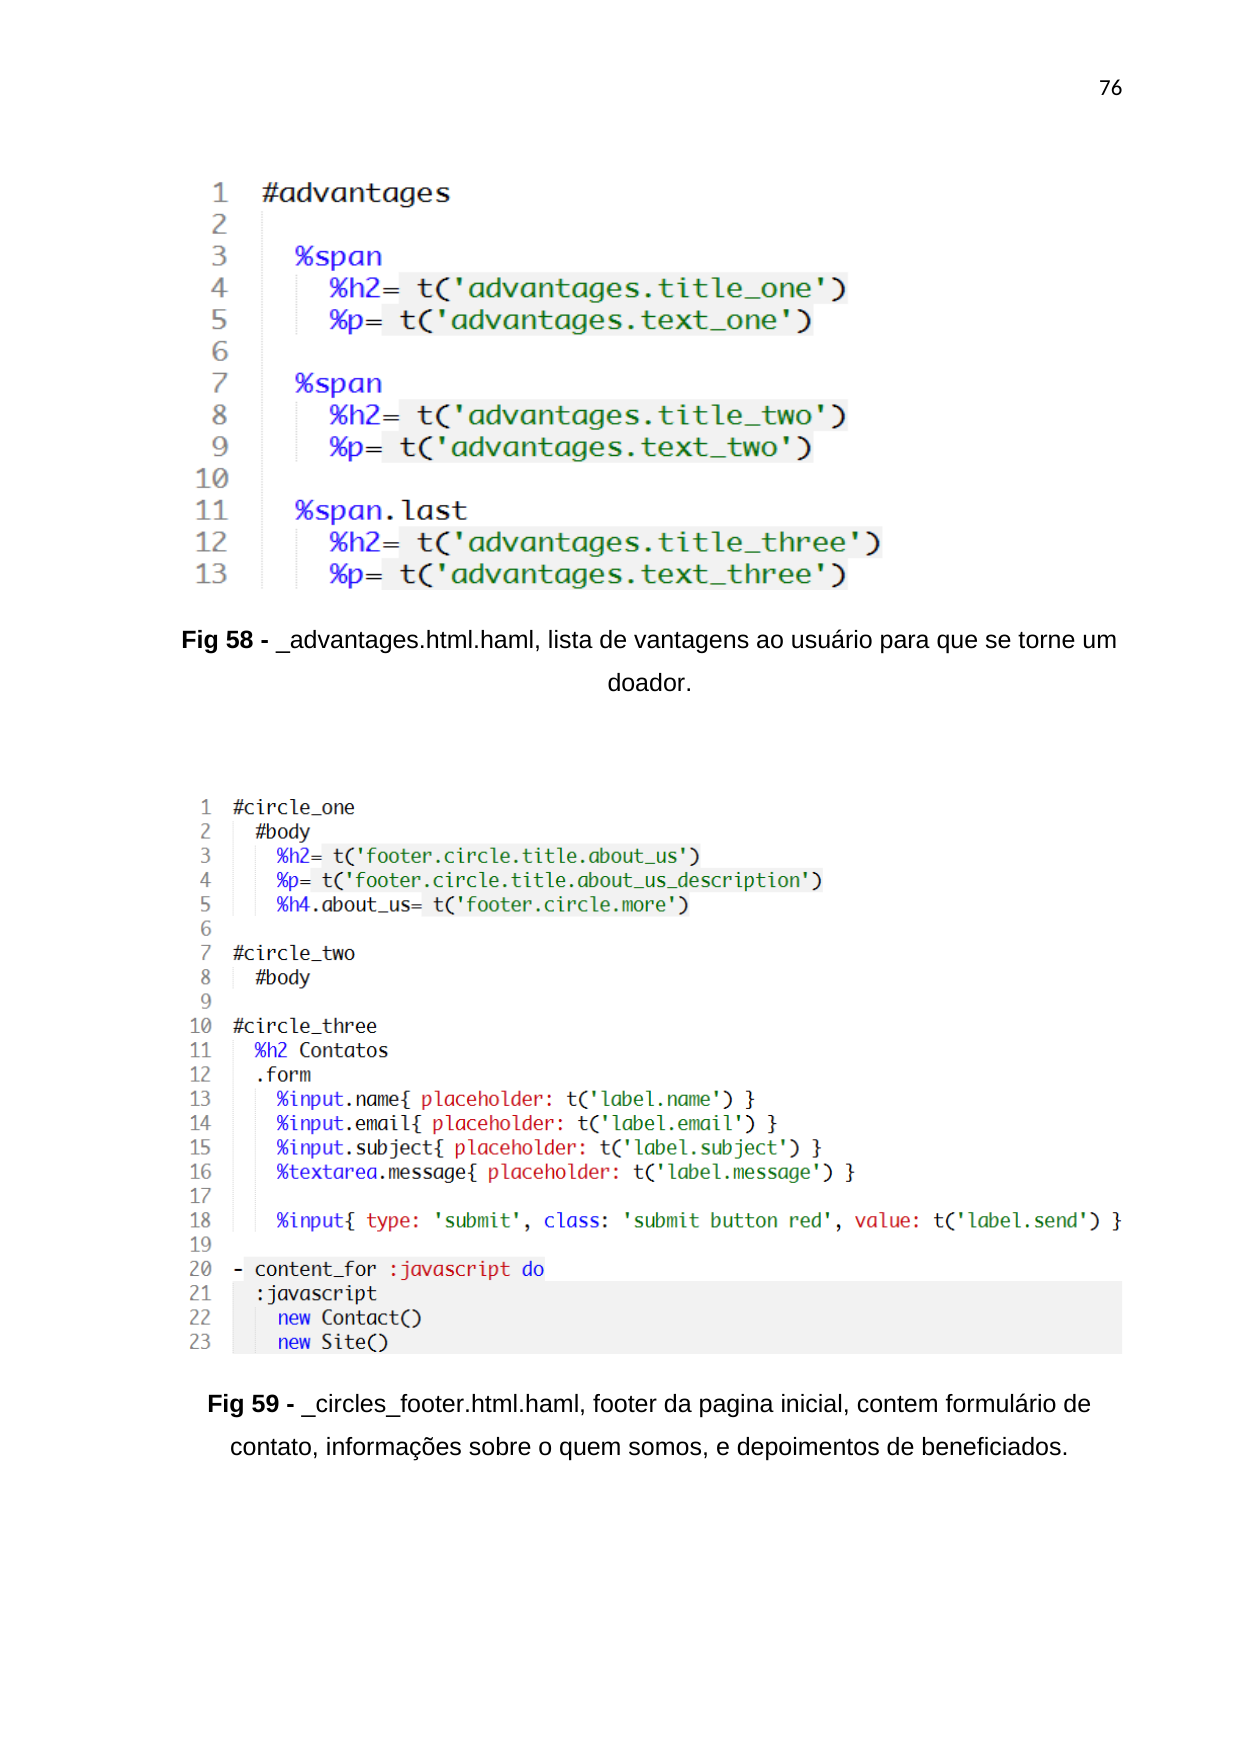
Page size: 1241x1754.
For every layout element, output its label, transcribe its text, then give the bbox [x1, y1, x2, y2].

text Fig 59 - _circles_footer.html.haml, footer da pagina inicial, contem formulário de contato, informações sobre o quem somos, e depoimentos de beneficiados. [177, 1389, 1122, 1461]
picture [177, 177, 892, 590]
text Fig 58 - _advantages.html.haml, lista de vantagens ao usuário para que se torne um doador. [177, 625, 1122, 697]
picture [177, 796, 1123, 1355]
